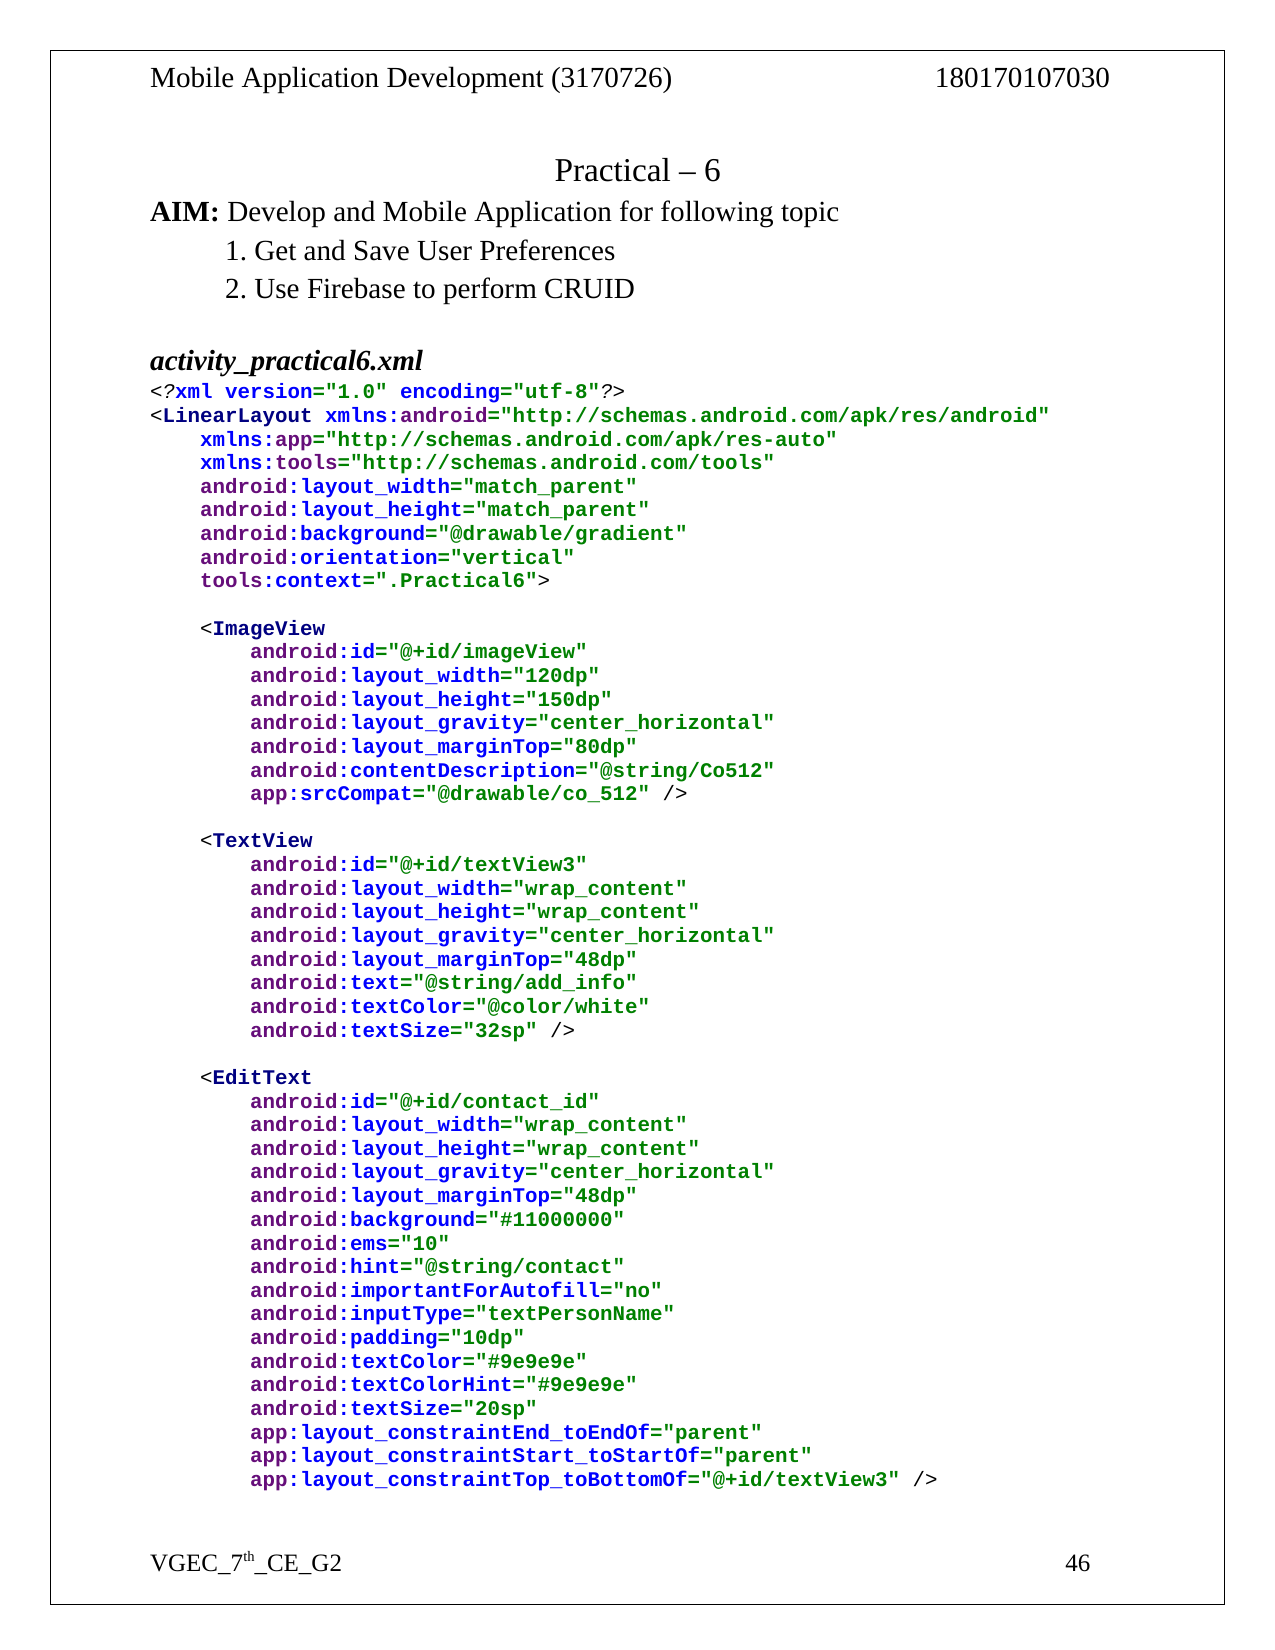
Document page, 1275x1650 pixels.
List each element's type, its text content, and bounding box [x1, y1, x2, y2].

text activity_practical6.xml [150, 343, 1125, 376]
text 1. Get and Save User Preferences [150, 233, 1125, 266]
text Practical – 6 [150, 150, 1125, 188]
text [150, 381, 1125, 1493]
text 2. Use Firebase to perform CRUID [150, 271, 1125, 305]
text AIM: Develop and Mobile Application for following topic [150, 194, 1125, 228]
